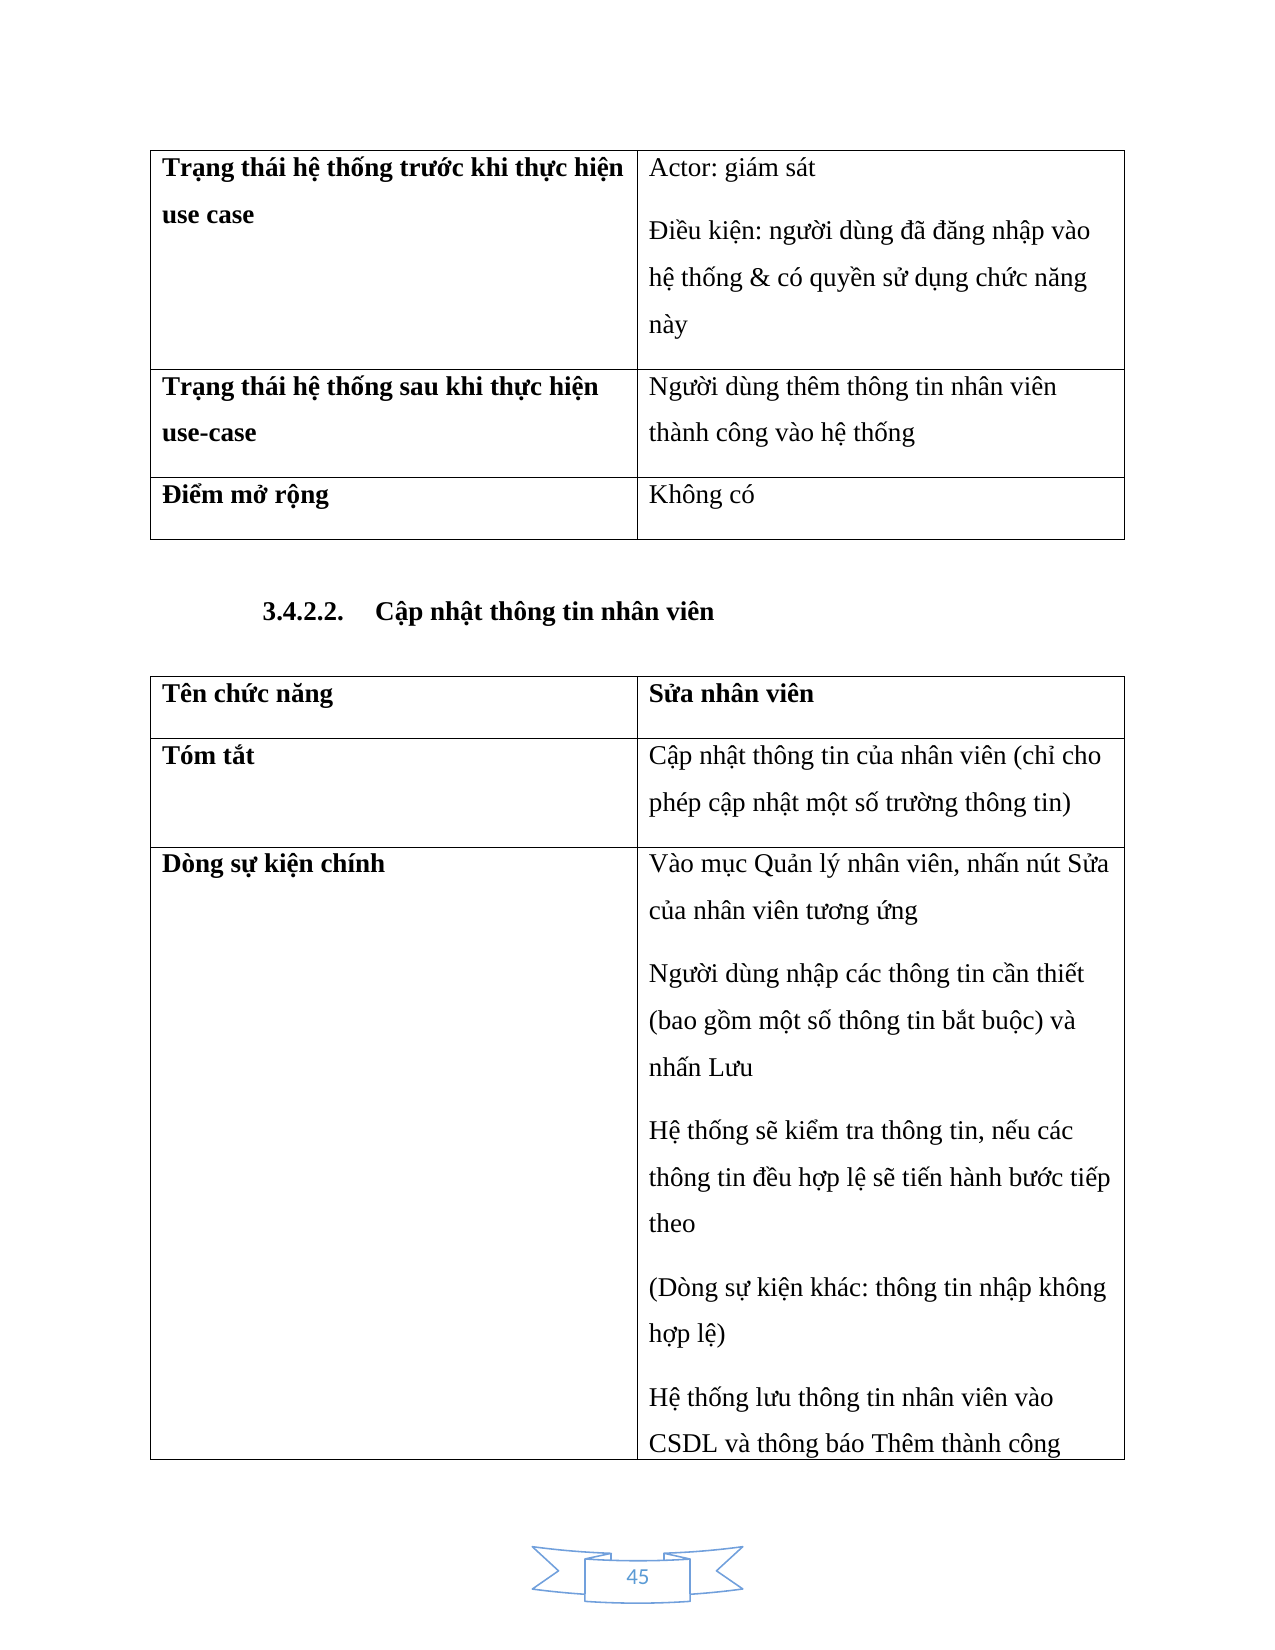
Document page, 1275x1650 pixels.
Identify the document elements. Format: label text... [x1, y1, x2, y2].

table_cell Tóm tắt [151, 739, 637, 847]
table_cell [638, 848, 1124, 1459]
table_cell Không có [638, 478, 1124, 539]
table_header Sửa nhân viên [638, 677, 1124, 738]
table_cell Trạng thái hệ thống sau khi thực hiện use-case [151, 370, 637, 477]
table_cell Cập nhật thông tin của nhân viên (chỉ cho phép cập nhật một số trường thông tin) [638, 739, 1124, 847]
table_cell Actor: giám sát Điều kiện: người dùng đã đăng nhập vào hệ thống & có quyền sử dụng chức năng này [638, 151, 1124, 369]
table_cell Người dùng thêm thông tin nhân viên thành công vào hệ thống [638, 370, 1124, 477]
table_header Tên chức năng [151, 677, 637, 738]
subtitle Cập nhật thông tin nhân viên [262, 596, 1125, 627]
table_cell Dòng sự kiện chính [151, 848, 637, 1459]
table_cell Trạng thái hệ thống trước khi thực hiện use case [151, 151, 637, 369]
table_cell Điểm mở rộng [151, 478, 637, 539]
